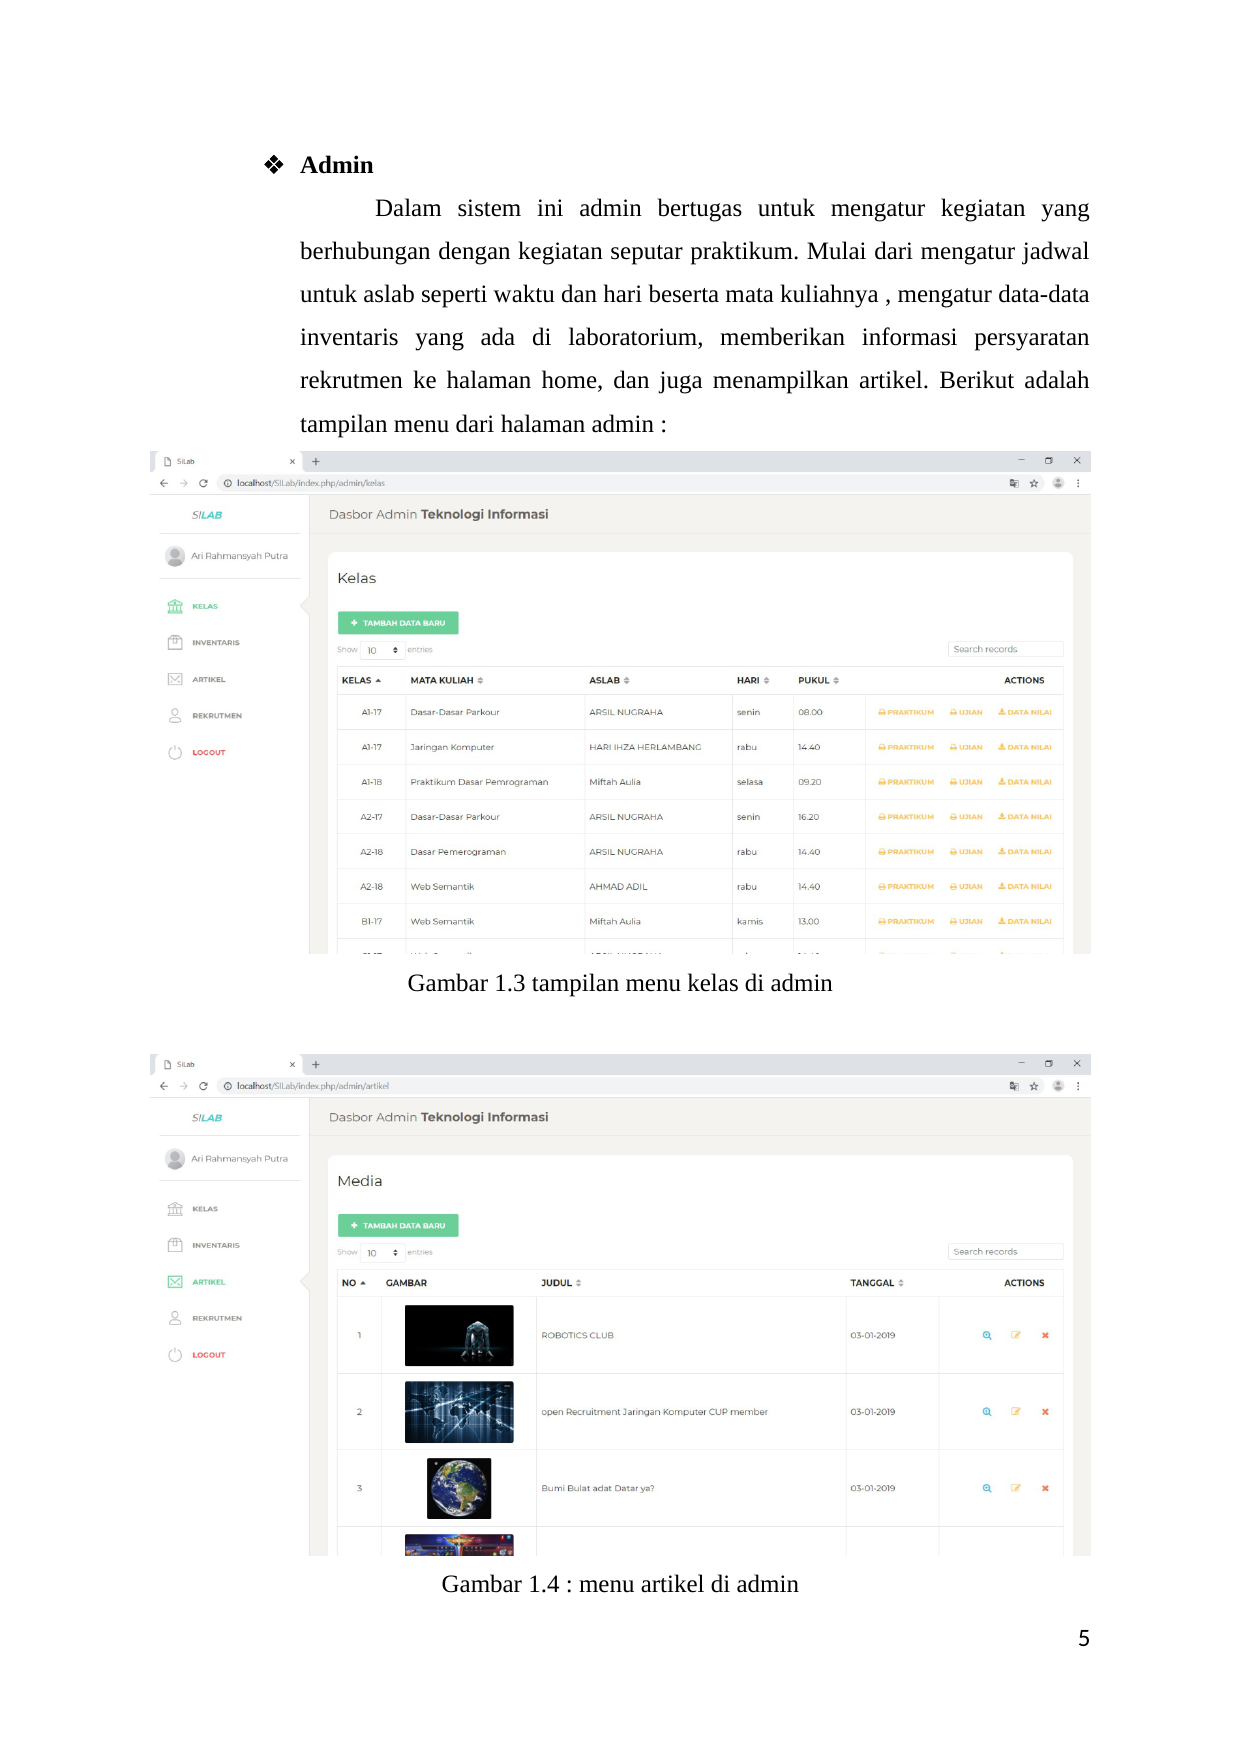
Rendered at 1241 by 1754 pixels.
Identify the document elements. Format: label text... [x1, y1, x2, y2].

list Admin [262, 150, 1090, 179]
text Dalam sistem ini admin bertugas untuk mengatur kegiatan yang berhubungan dengan kegiatan seputar praktikum. Mulai dari mengatur jadwal untuk aslab seperti waktu dan hari beserta mata kuliahnya , mengatur data-data inventaris yang ada di laboratorium, memberikan informasi persyaratan rekrutmen ke halaman home, dan juga menampilkan artikel. Berikut adalah tampilan menu dari halaman admin : [300, 193, 1090, 437]
picture [150, 451, 1091, 954]
text Gambar 1.3 tampilan menu kelas di admin [150, 968, 1090, 997]
text Gambar 1.4 : menu artikel di admin [150, 1569, 1090, 1598]
picture [150, 1054, 1091, 1556]
